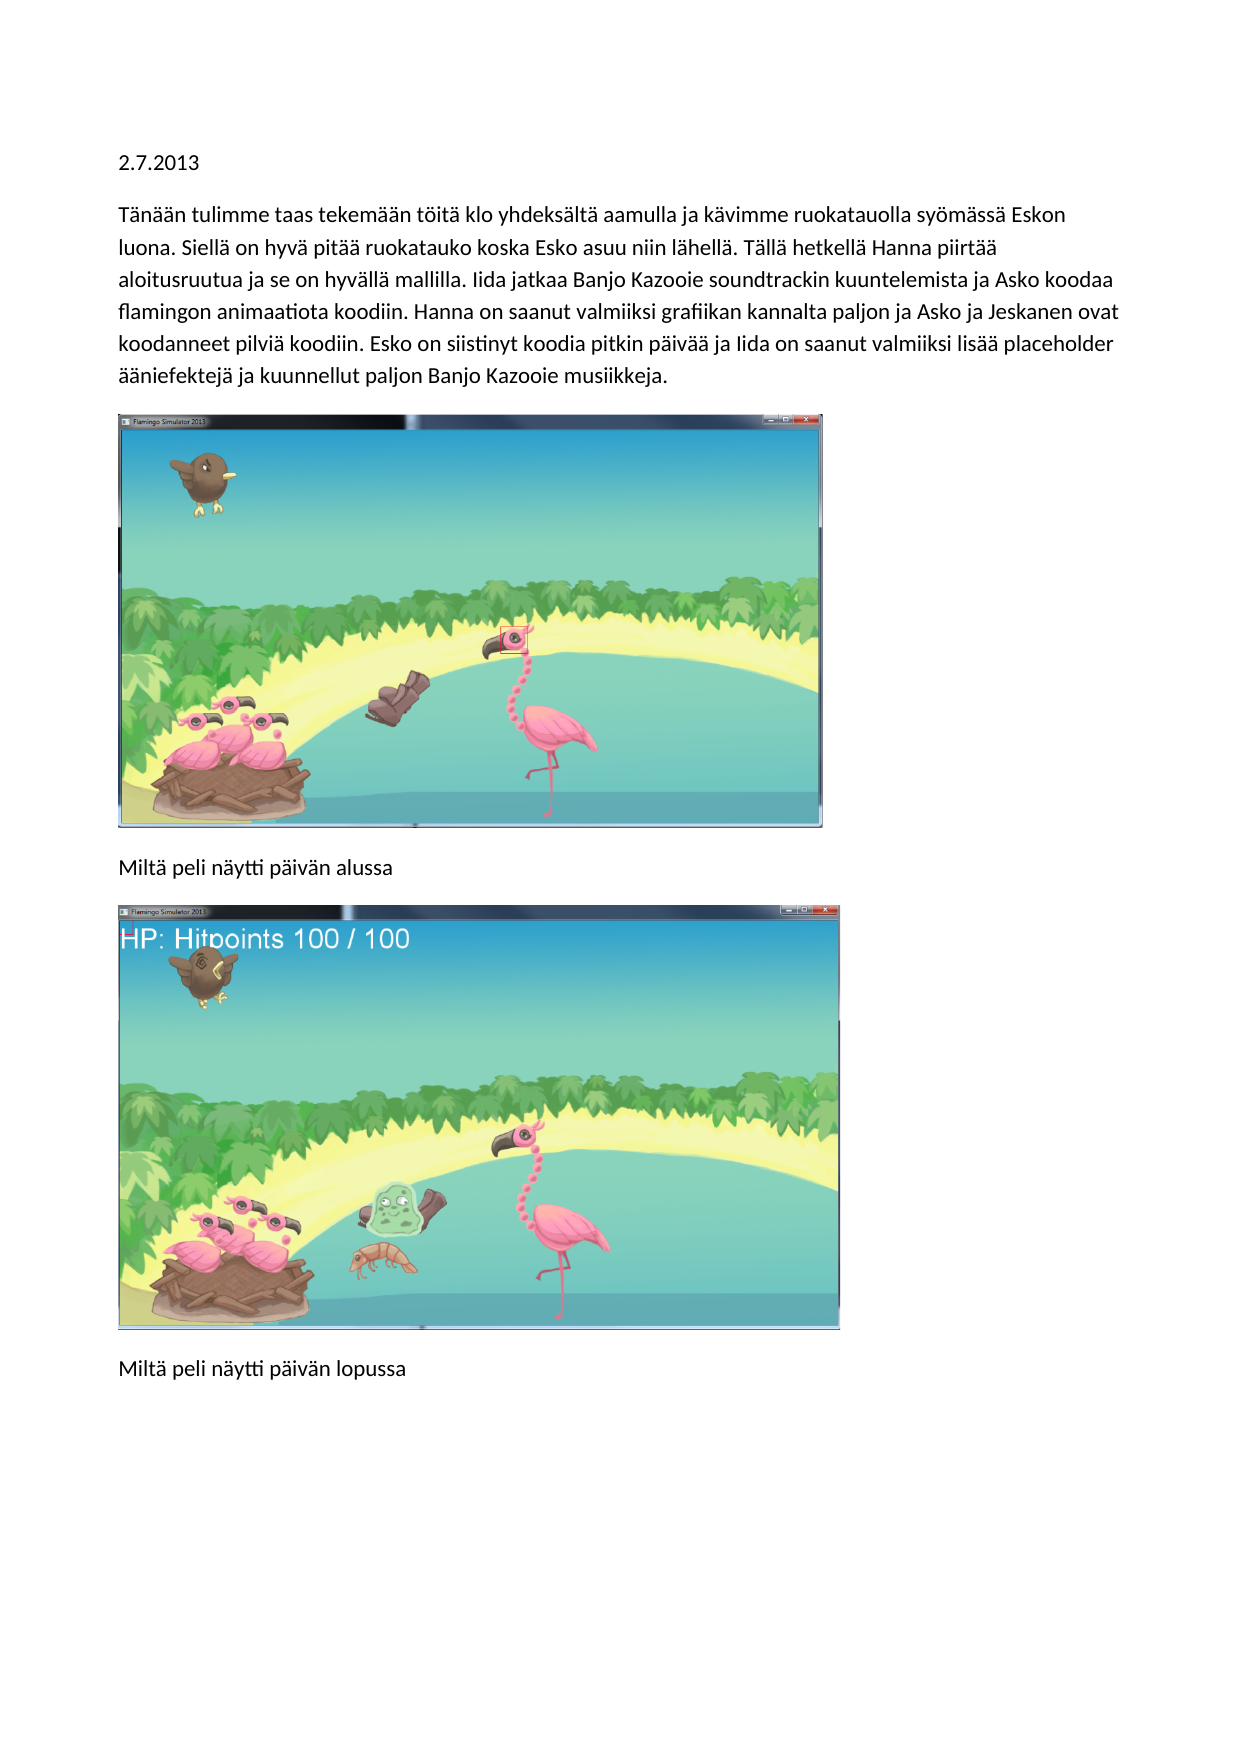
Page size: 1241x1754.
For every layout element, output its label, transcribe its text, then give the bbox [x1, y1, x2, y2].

text Miltä peli näytti päivän alussa [118, 853, 1122, 881]
picture [118, 414, 823, 828]
picture [118, 905, 840, 1330]
text Tänään tulimme taas tekemään töitä klo yhdeksältä aamulla ja kävimme ruokatauolla syömässä Eskon luona. Siellä on hyvä pitää ruokatauko koska Esko asuu niin lähellä. Tällä hetkellä Hanna piirtää aloitusruutua ja se on hyvällä mallilla. Iida jatkaa Banjo Kazooie soundtrackin kuuntelemista ja Asko koodaa flamingon animaatiota koodiin. Hanna on saanut valmiiksi grafiikan kannalta paljon ja Asko ja Jeskanen ovat koodanneet pilviä koodiin. Esko on siistinyt koodia pitkin päivää ja Iida on saanut valmiiksi lisää placeholder ääniefektejä ja kuunnellut paljon Banjo Kazooie musiikkeja. [118, 201, 1122, 389]
text 2.7.2013 [118, 148, 1122, 176]
text Miltä peli näytti päivän lopussa [118, 1354, 1122, 1383]
